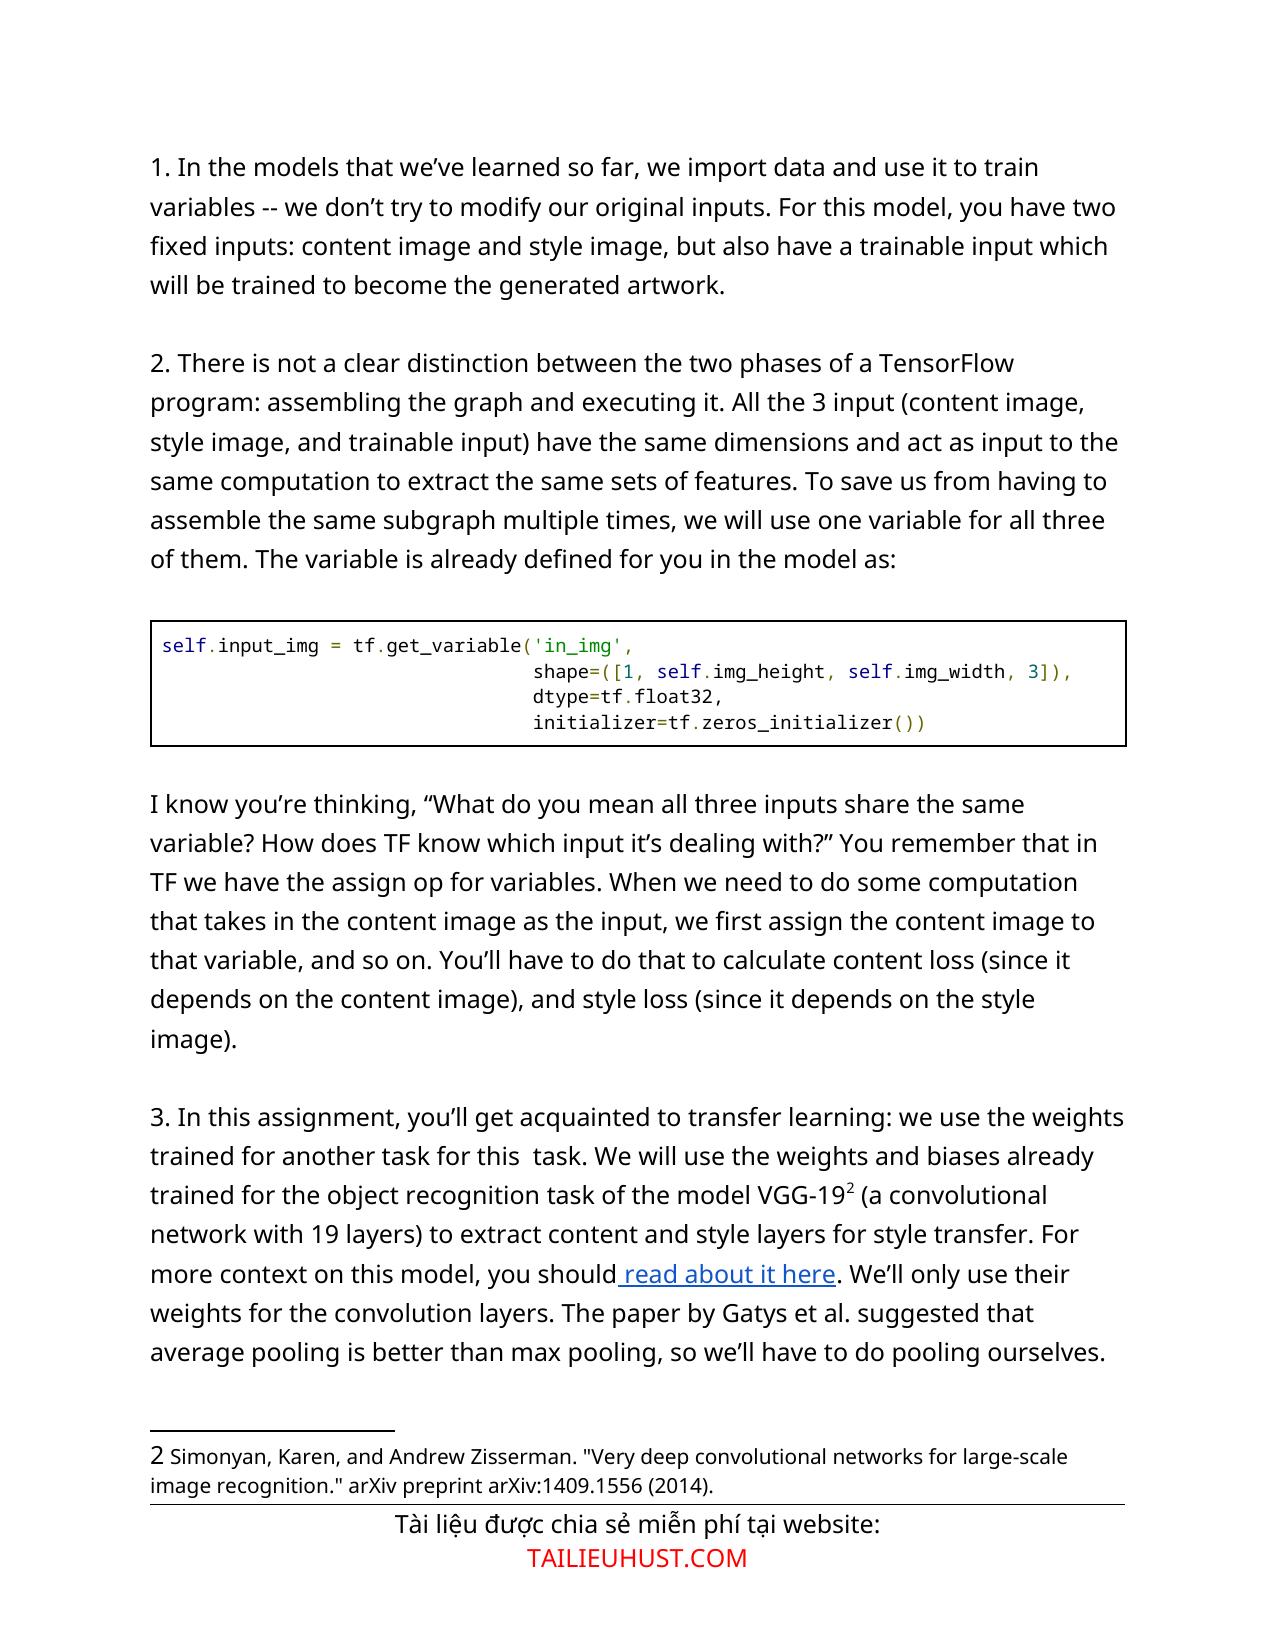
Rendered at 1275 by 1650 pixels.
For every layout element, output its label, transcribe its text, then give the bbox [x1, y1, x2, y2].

table_header self.input_img = tf.get_variable('in_img', shape=([1, self.img_height, self.img_width, 3]), dtype=tf.float32, initializer=tf.zeros_initializer()) [152, 622, 1125, 745]
text 1. In the models that we’ve learned so far, we import data and use it to train variables -- we don’t try to modify our original inputs. For this model, you have two fixed inputs: content image and style image, but also have a trainable input which will be trained to become the generated artwork. [150, 150, 1125, 302]
text 2. There is not a clear distinction between the two phases of a TensorFlow program: assembling the graph and executing it. All the 3 input (content image, style image, and trainable input) have the same dimensions and act as input to the same computation to extract the same sets of features. To save us from having to assemble the same subgraph multiple times, we will use one variable for all three of them. The variable is already defined for you in the model as: [150, 346, 1125, 576]
text 3. In this assignment, you’ll get acquainted to transfer learning: we use the weights trained for another task for this task. We will use the weights and biases already trained for the object recognition task of the model VGG-19 (a convolutional network with 19 layers) to extract content and style layers for style transfer. For more context on this model, you should read about it here. We’ll only use their weights for the convolution layers. The paper by Gatys et al. suggested that average pooling is better than max pooling, so we’ll have to do pooling ourselves. [150, 1099, 1125, 1369]
text I know you’re thinking, “What do you mean all three inputs share the same variable? How does TF know which input it’s dealing with?” You remember that in TF we have the assign op for variables. When we need to do some computation that takes in the content image as the input, we first assign the content image to that variable, and so on. You’ll have to do that to calculate content loss (since it depends on the content image), and style loss (since it depends on the style image). [150, 786, 1125, 1055]
